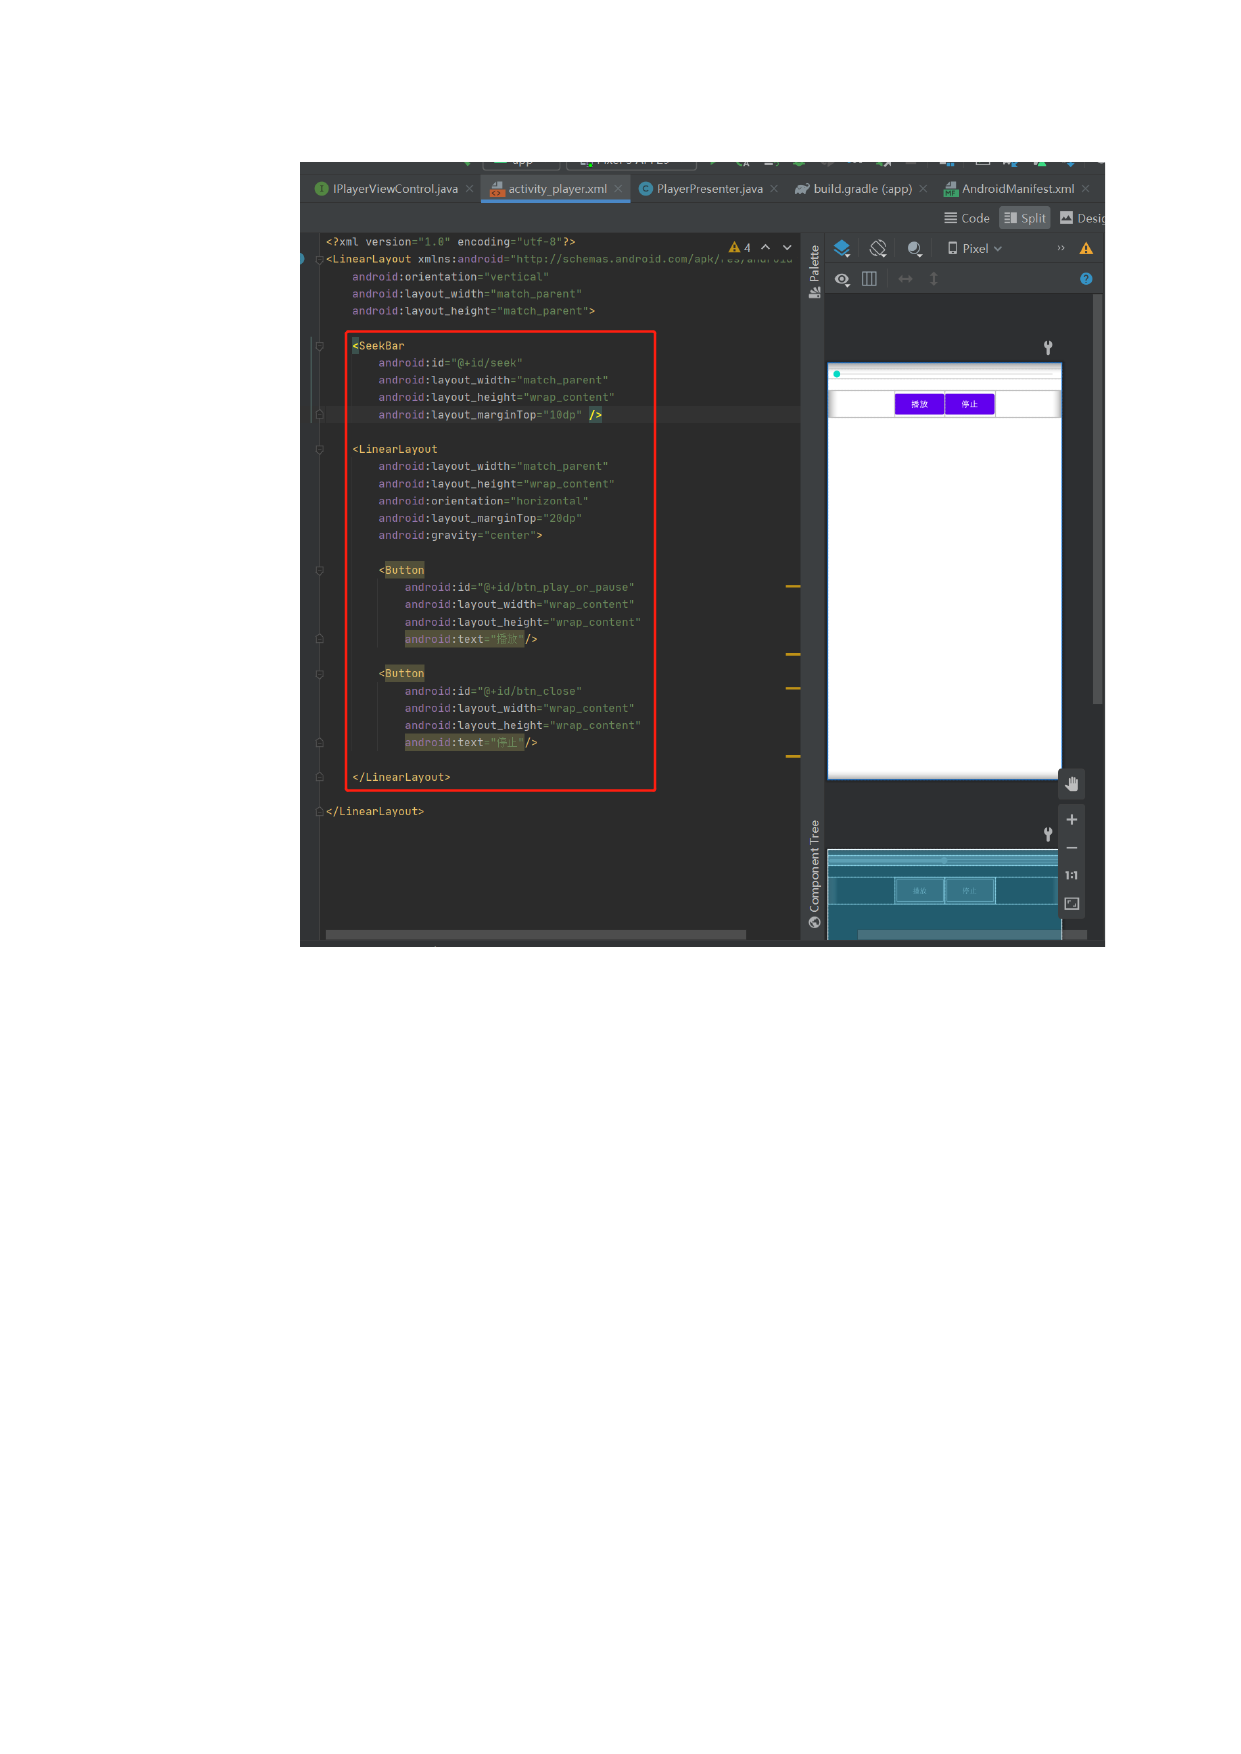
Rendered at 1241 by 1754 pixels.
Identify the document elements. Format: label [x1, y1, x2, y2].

picture [300, 162, 1106, 947]
